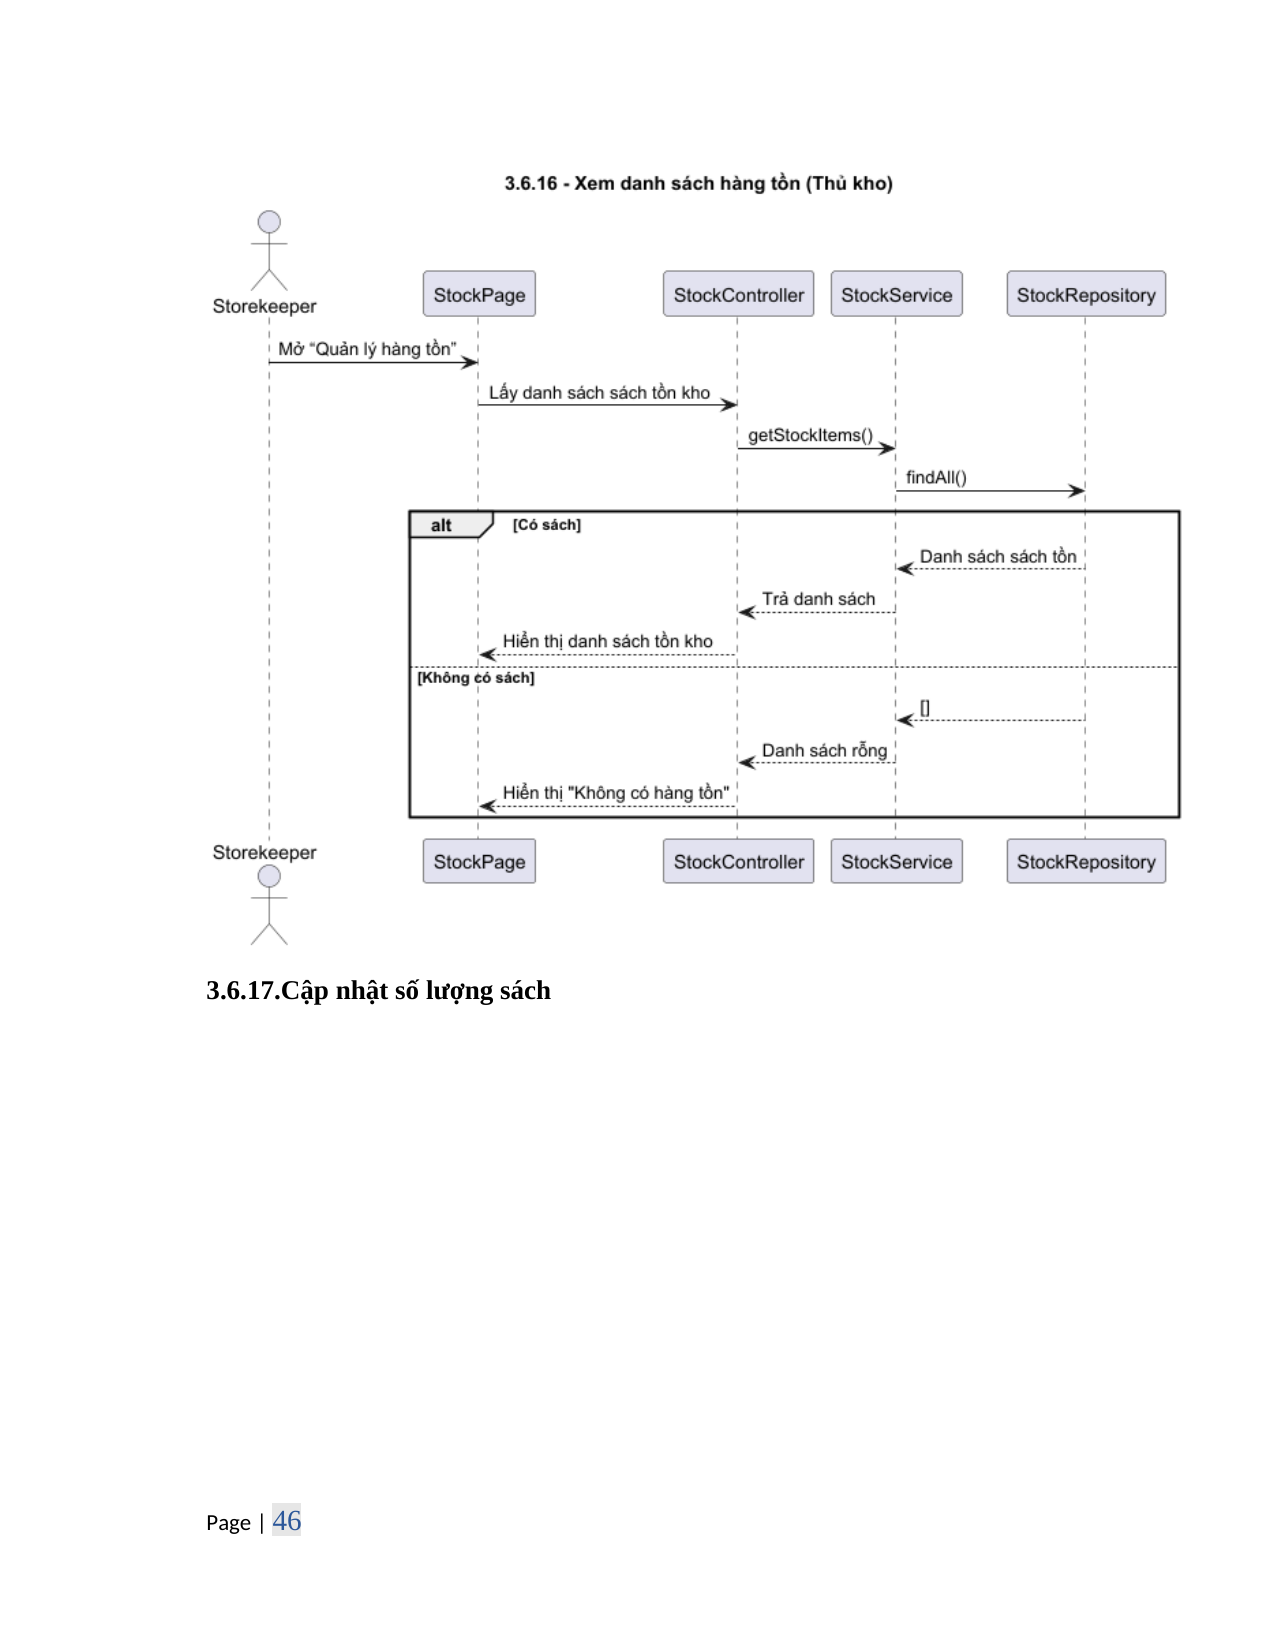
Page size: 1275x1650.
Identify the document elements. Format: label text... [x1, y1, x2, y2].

picture [206, 150, 1187, 952]
subtitle 3.6.17.Cập nhật số lượng sách [206, 979, 1187, 1004]
